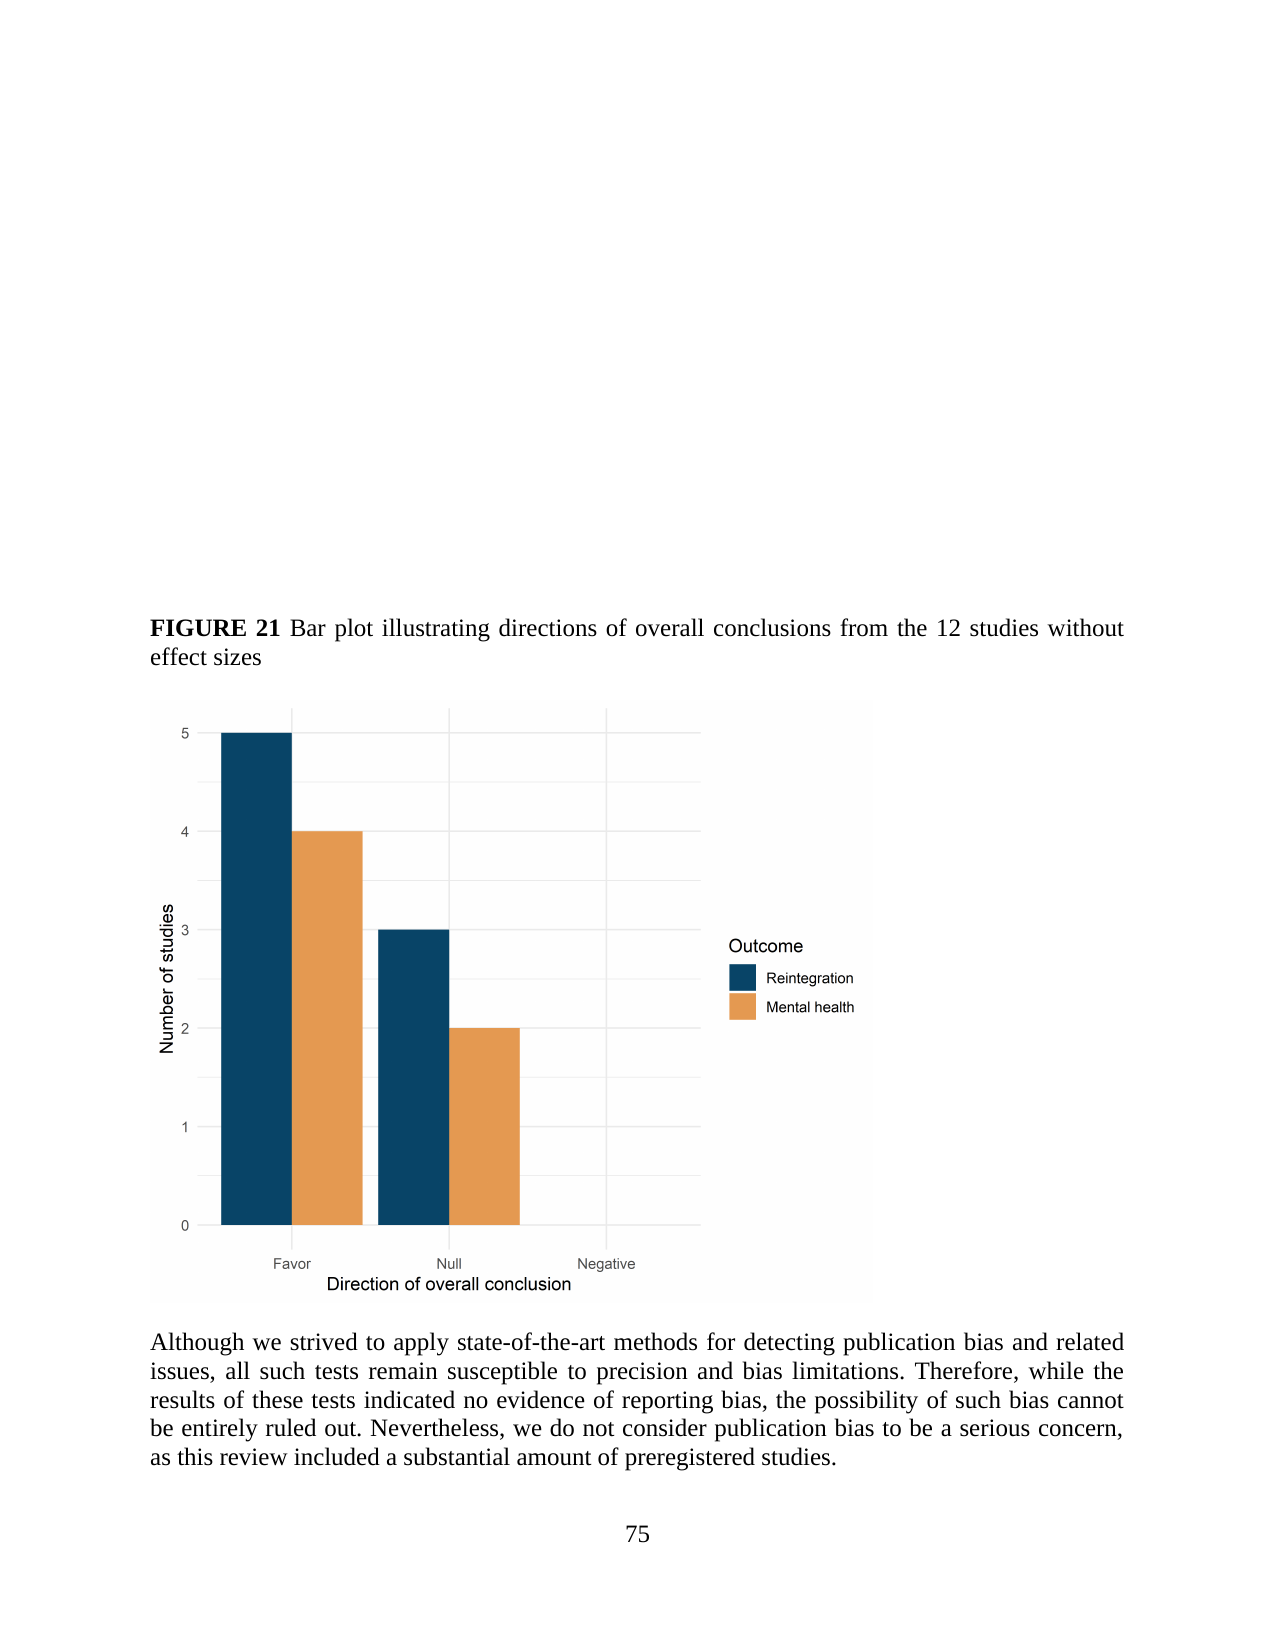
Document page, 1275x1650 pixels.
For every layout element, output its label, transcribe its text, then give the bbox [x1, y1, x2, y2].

picture [150, 700, 873, 1303]
text Although we strived to apply state-of-the-art methods for detecting publication bias and related issues, all such tests remain susceptible to precision and bias limitations. Therefore, while the results of these tests indicated no evidence of reporting bias, the possibility of such bias cannot be entirely ruled out. Nevertheless, we do not consider publication bias to be a serious concern, as this review included a substantial amount of preregistered studies. [150, 1327, 1125, 1471]
text FIGURE 21 Bar plot illustrating directions of overall conclusions from the 12 studies without effect sizes [150, 613, 1125, 671]
